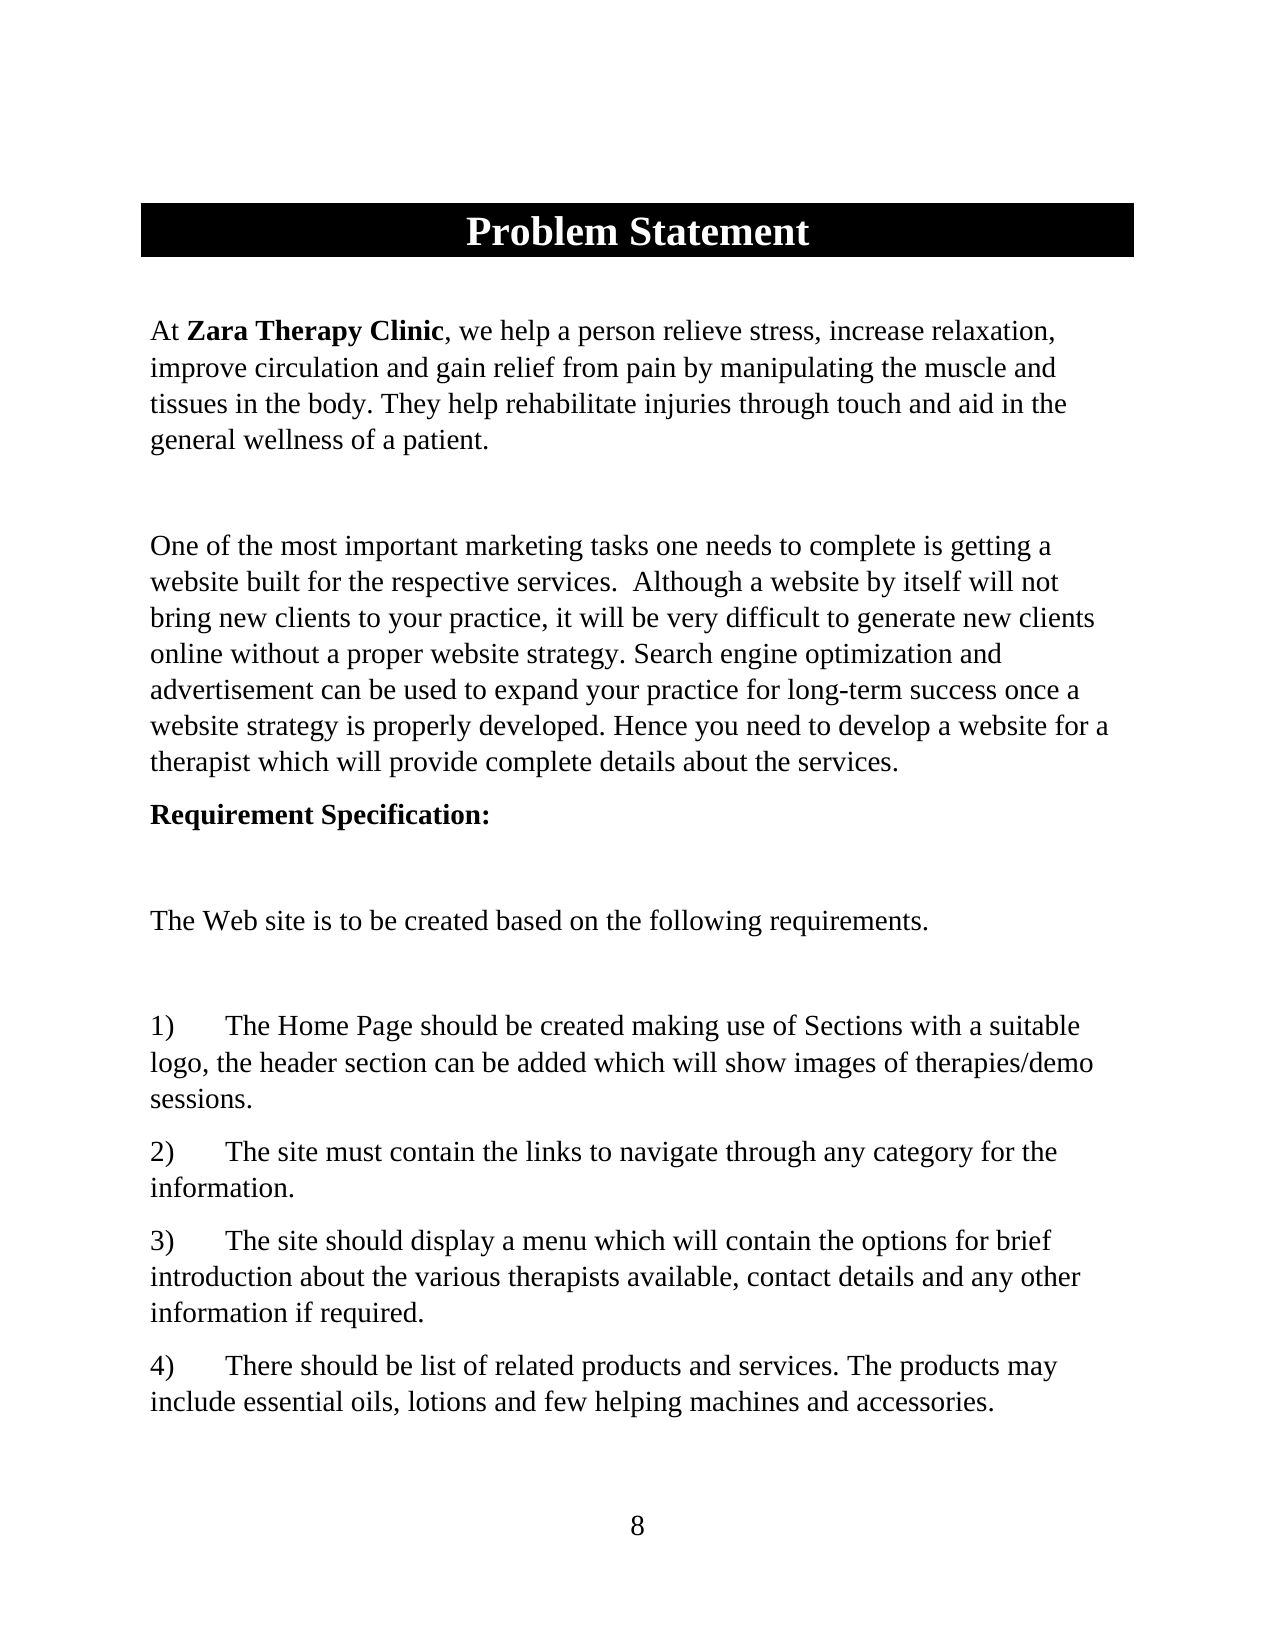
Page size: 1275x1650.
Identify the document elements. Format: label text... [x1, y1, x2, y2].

text 3) The site should display a menu which will contain the options for brief introduction about the various therapists available, contact details and any other information if required. [150, 1223, 1125, 1328]
text One of the most important marketing tasks one needs to complete is getting a website built for the respective services. Although a website by itself will not bring new clients to your practice, it will be very difficult to generate new clients online without a proper website strategy. Search engine optimization and advertisement can be used to expand your practice for long-term success once a website strategy is properly developed. Hence you need to develop a website for a therapist which will provide complete details about the services. [150, 528, 1125, 778]
text At Zara Therapy Clinic, we help a person relieve stress, increase relaxation, improve circulation and gain relief from pain by manipulating the muscle and tissues in the body. They help rehabilitate injuries through touch and aid in the general wellness of a patient. [150, 313, 1125, 456]
text The Web site is to be created based on the following requirements. [150, 903, 1125, 936]
text Requirement Specification: [150, 797, 1125, 831]
subtitle Problem Statement [142, 204, 1133, 256]
text 4) There should be list of related products and services. The products may include essential oils, lotions and few helping machines and accessories. [150, 1348, 1125, 1417]
text 2) The site must contain the links to navigate through any category for the information. [150, 1134, 1125, 1203]
text 1) The Home Page should be created making use of Sections with a suitable logo, the header section can be added which will show images of therapies/demo sessions. [150, 1008, 1125, 1114]
